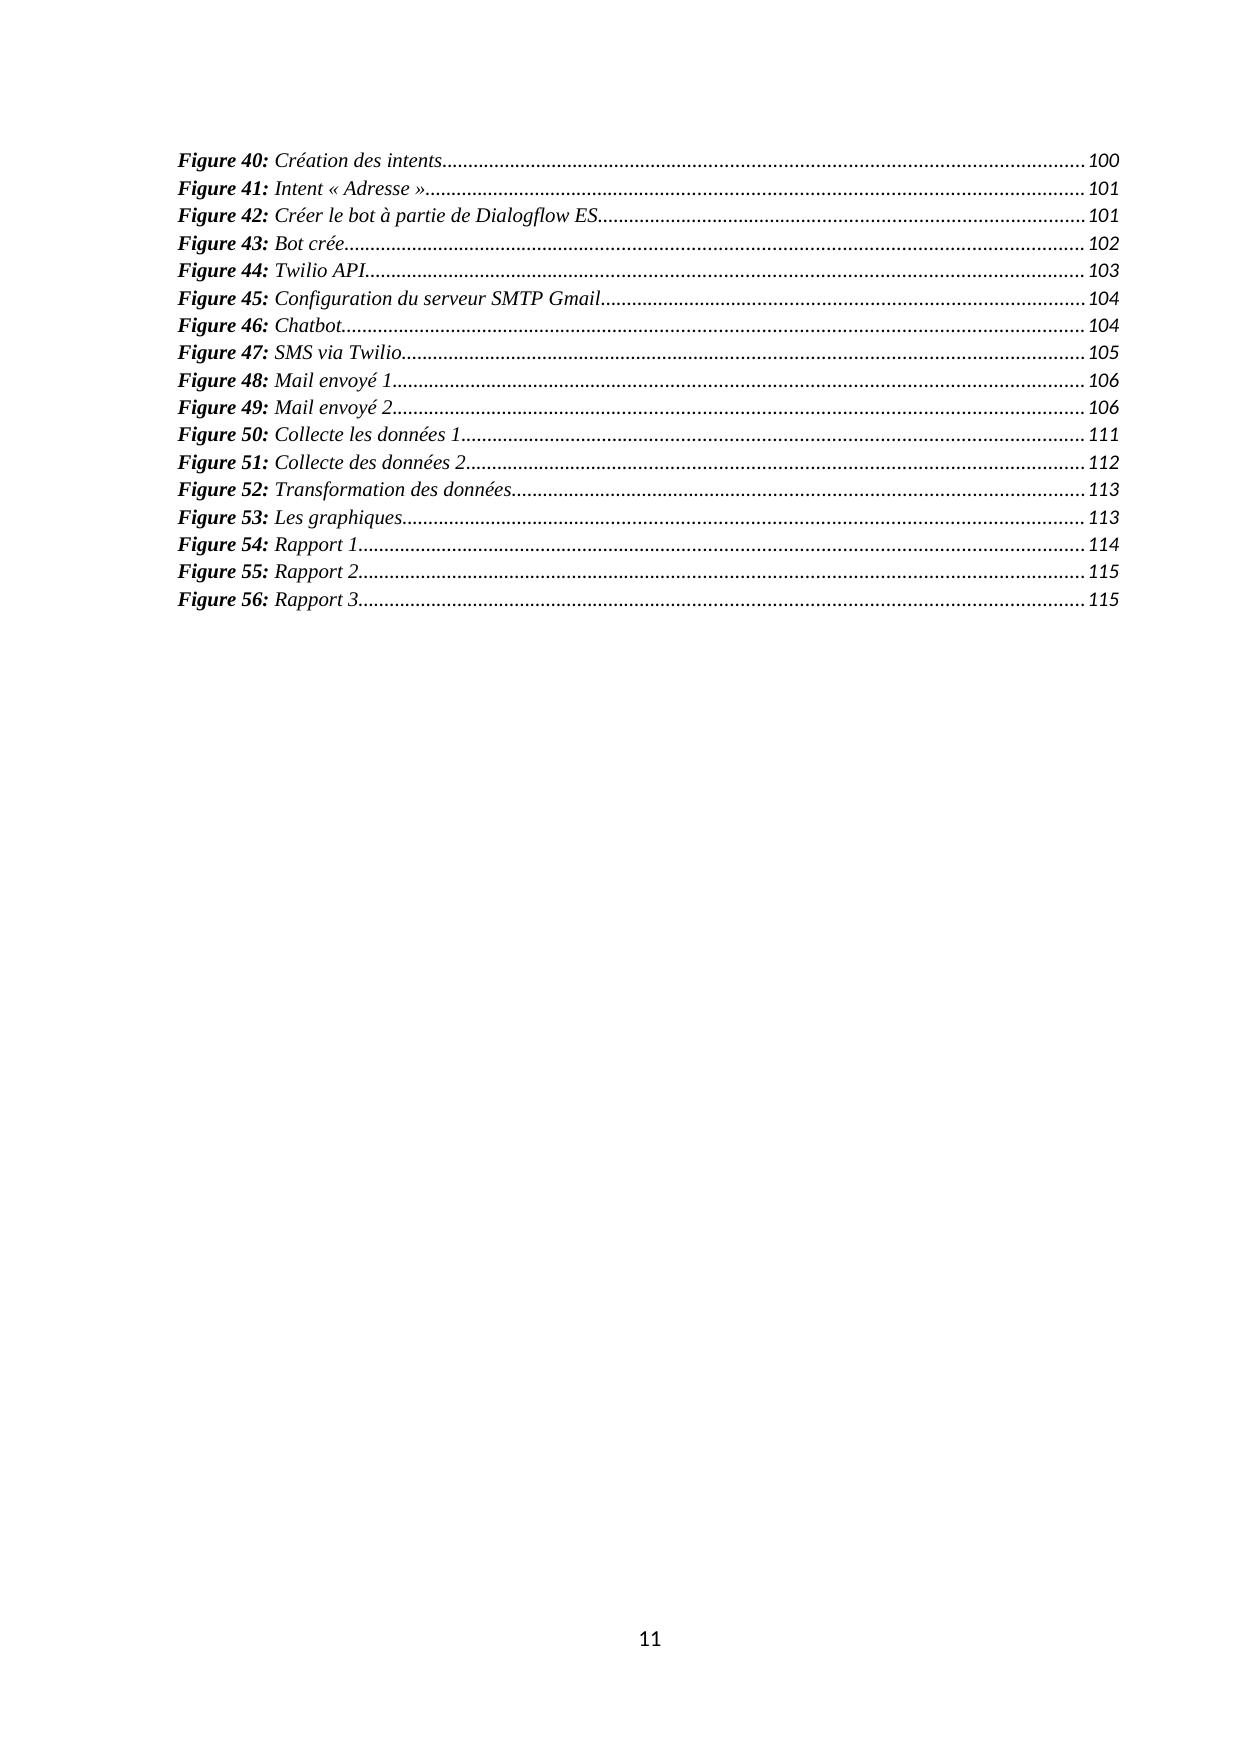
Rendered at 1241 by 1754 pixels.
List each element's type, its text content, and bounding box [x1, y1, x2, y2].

text Figure 50: Collecte les données 1 111 [177, 422, 1122, 447]
text Figure 51: Collecte des données 2 112 [177, 449, 1122, 474]
text Figure 42: Créer le bot à partie de Dialogflow ES 101 [177, 202, 1122, 228]
text Figure 54: Rapport 1 114 [177, 531, 1122, 557]
text Figure 40: Création des intents 100 [177, 148, 1122, 173]
text Figure 53: Les graphiques 113 [177, 504, 1122, 529]
text Figure 43: Bot crée 102 [177, 230, 1122, 255]
text Figure 47: SMS via Twilio 105 [177, 339, 1122, 365]
text Figure 55: Rapport 2 115 [177, 559, 1122, 584]
text Figure 56: Rapport 3 115 [177, 586, 1122, 611]
text Figure 41: Intent « Adresse » 101 [177, 175, 1122, 201]
text Figure 52: Transformation des données 113 [177, 476, 1122, 502]
text Figure 44: Twilio API 103 [177, 257, 1122, 283]
text Figure 45: Configuration du serveur SMTP Gmail 104 [177, 285, 1122, 310]
text Figure 46: Chatbot 104 [177, 312, 1122, 337]
text Figure 49: Mail envoyé 2 106 [177, 394, 1122, 420]
text Figure 48: Mail envoyé 1 106 [177, 367, 1122, 392]
